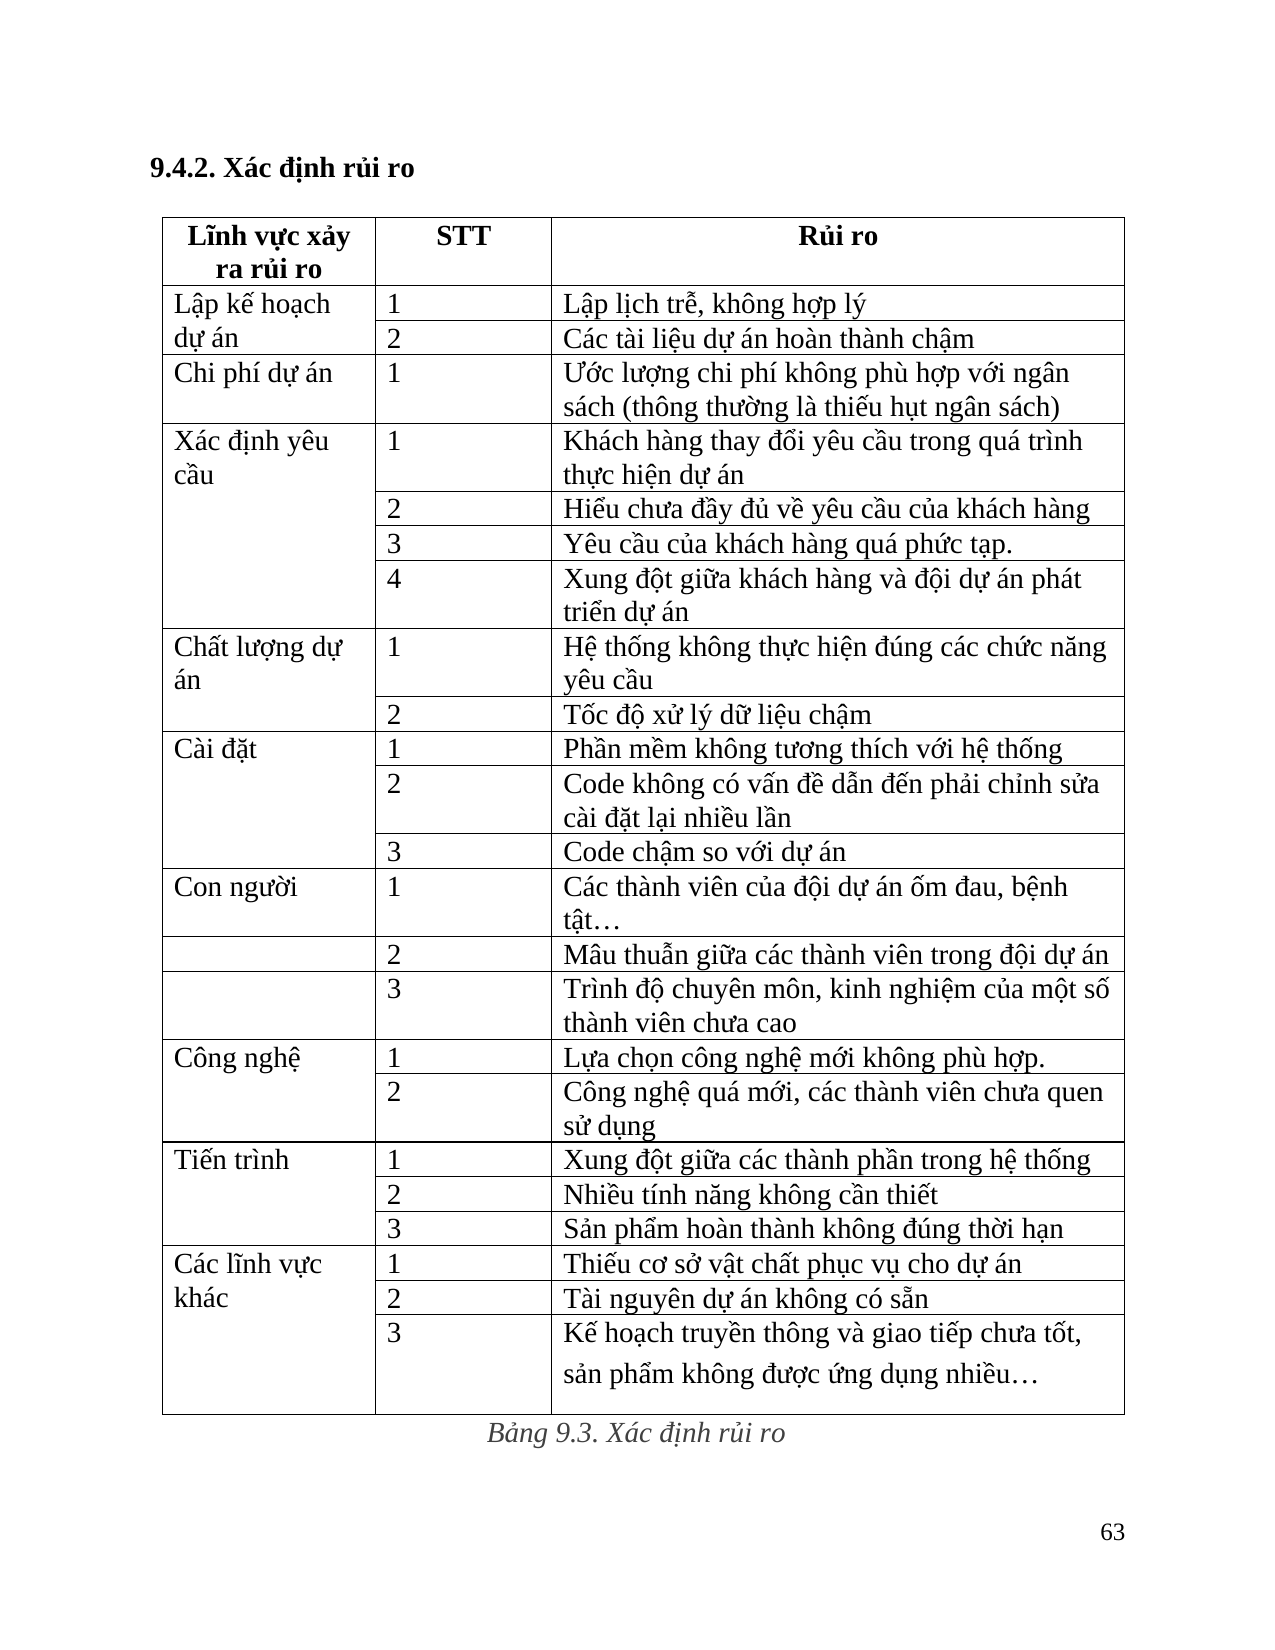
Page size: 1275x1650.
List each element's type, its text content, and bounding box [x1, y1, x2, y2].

table_cell Khách hàng thay đổi yêu cầu trong quá trình thực hiện dự án [552, 424, 1124, 491]
subtitle 9.4.2. Xác định rủi ro [150, 150, 1125, 183]
table_cell 3 [376, 1212, 551, 1245]
table_cell Tài nguyên dự án không có sẵn [552, 1281, 1124, 1314]
table_cell [163, 937, 375, 971]
table_cell Phần mềm không tương thích với hệ thống [552, 732, 1124, 765]
table_cell Mâu thuẫn giữa các thành viên trong đội dự án [552, 937, 1124, 971]
table_header Rủi ro [552, 218, 1124, 285]
table_cell 2 [376, 492, 551, 525]
table_cell 4 [376, 561, 551, 628]
table_cell 2 [376, 321, 551, 354]
table_cell 1 [376, 424, 551, 491]
table_header Lĩnh vực xảy ra rủi ro [163, 218, 375, 285]
table_cell 2 [376, 697, 551, 731]
table_cell 2 [376, 1074, 551, 1141]
table_cell Xung đột giữa các thành phần trong hệ thống [552, 1143, 1124, 1176]
table_cell Xác định yêu cầu [163, 424, 375, 628]
table_cell 1 [376, 1143, 551, 1176]
table_cell 3 [376, 972, 551, 1039]
table_cell Hệ thống không thực hiện đúng các chức năng yêu cầu [552, 629, 1124, 696]
table_cell [163, 972, 375, 1039]
table_cell Tiến trình [163, 1143, 375, 1245]
table_cell Lựa chọn công nghệ mới không phù hợp. [552, 1040, 1124, 1073]
table_cell 3 [376, 1315, 551, 1414]
table_cell Cài đặt [163, 732, 375, 868]
table_cell 2 [376, 1281, 551, 1314]
table_cell Chi phí dự án [163, 355, 375, 422]
table_cell Thiếu cơ sở vật chất phục vụ cho dự án [552, 1246, 1124, 1280]
table_cell Sản phẩm hoàn thành không đúng thời hạn [552, 1212, 1124, 1245]
table_cell Code không có vấn đề dẫn đến phải chỉnh sửa cài đặt lại nhiều lần [552, 766, 1124, 833]
table_cell Con người [163, 869, 375, 936]
table_cell 1 [376, 869, 551, 936]
table_cell Các thành viên của đội dự án ốm đau, bệnh tật… [552, 869, 1124, 936]
table_cell 1 [376, 355, 551, 422]
table_cell Công nghệ [163, 1040, 375, 1141]
table_cell Tốc độ xử lý dữ liệu chậm [552, 697, 1124, 731]
table_cell 1 [376, 1040, 551, 1073]
text Bảng 9.3. Xác định rủi ro [150, 1415, 1125, 1449]
table_cell Lập kế hoạch dự án [163, 286, 375, 354]
table_cell 1 [376, 732, 551, 765]
table_header STT [376, 218, 551, 285]
table_cell Các tài liệu dự án hoàn thành chậm [552, 321, 1124, 354]
table_cell Nhiều tính năng không cần thiết [552, 1177, 1124, 1211]
table_cell 1 [376, 629, 551, 696]
table_cell 2 [376, 1177, 551, 1211]
table_cell 3 [376, 834, 551, 868]
table_cell Các lĩnh vực khác [163, 1246, 375, 1414]
table_cell Hiểu chưa đầy đủ về yêu cầu của khách hàng [552, 492, 1124, 525]
table_cell 2 [376, 766, 551, 833]
table_cell Xung đột giữa khách hàng và đội dự án phát triển dự án [552, 561, 1124, 628]
table_cell Kế hoạch truyền thông và giao tiếp chưa tốt, sản phẩm không được ứng dụng nhiều… [552, 1315, 1124, 1414]
table_cell 3 [376, 526, 551, 560]
table_cell Trình độ chuyên môn, kinh nghiệm của một số thành viên chưa cao [552, 972, 1124, 1039]
table_cell 1 [376, 1246, 551, 1280]
table_cell 2 [376, 937, 551, 971]
table_cell Lập lịch trễ, không hợp lý [552, 286, 1124, 320]
table_cell Code chậm so với dự án [552, 834, 1124, 868]
table_cell Yêu cầu của khách hàng quá phức tạp. [552, 526, 1124, 560]
table_cell Ước lượng chi phí không phù hợp với ngân sách (thông thường là thiếu hụt ngân sách) [552, 355, 1124, 422]
table_cell Chất lượng dự án [163, 629, 375, 731]
table_cell 1 [376, 286, 551, 320]
table_cell Công nghệ quá mới, các thành viên chưa quen sử dụng [552, 1074, 1124, 1141]
